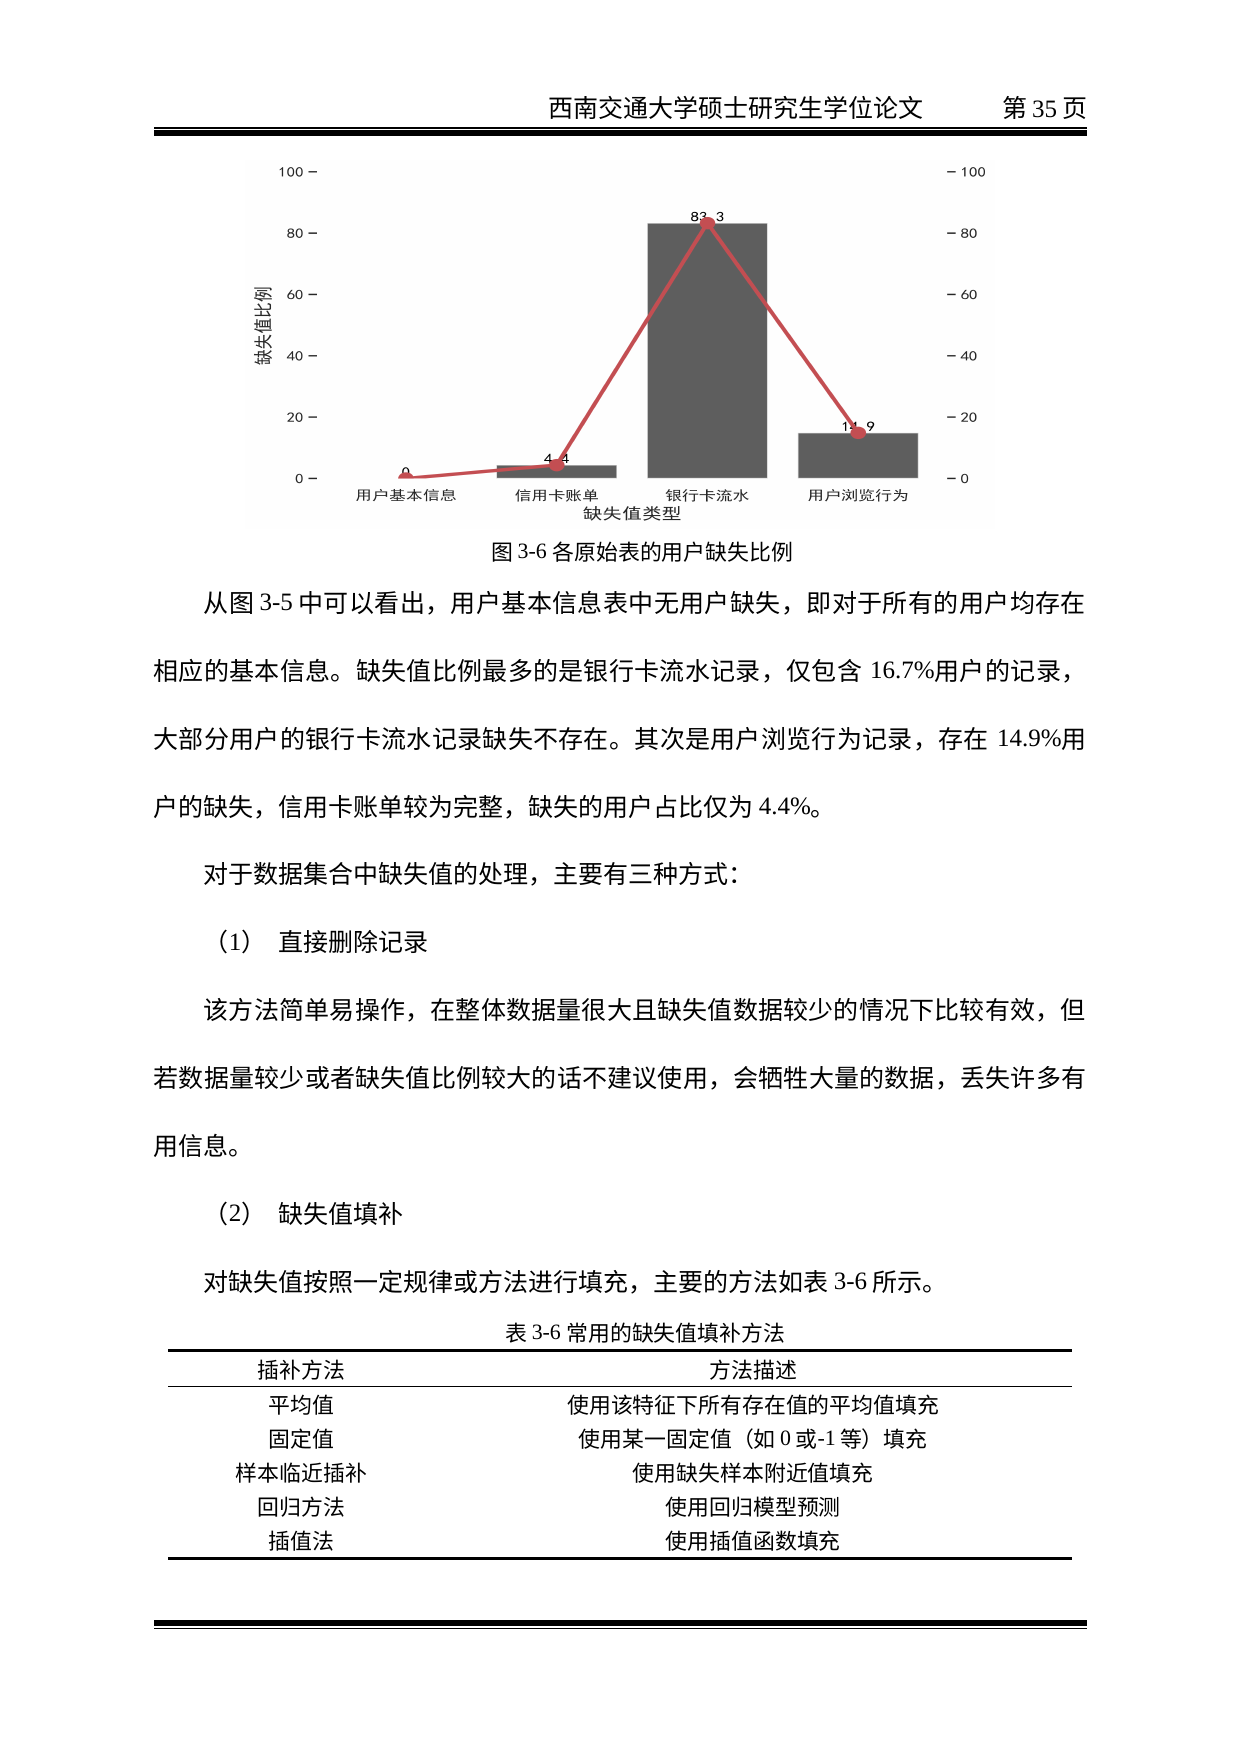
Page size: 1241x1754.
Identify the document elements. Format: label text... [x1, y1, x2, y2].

table_cell 回归方法 [168, 1489, 434, 1523]
table_cell 插值法 [168, 1523, 434, 1557]
table_header 方法描述 [434, 1352, 1072, 1386]
picture [244, 160, 996, 529]
text 表3-6 常用的缺失值填补方法 [203, 1314, 1087, 1348]
table_cell 使用该特征下所有存在值的平均值填充 [434, 1387, 1072, 1421]
table_cell 使用缺失样本附近值填充 [434, 1455, 1072, 1489]
table_header 插补方法 [168, 1352, 434, 1386]
list 缺失值填补 [203, 1179, 1087, 1247]
text 该方法简单易操作，在整体数据量很大且缺失值数据较少的情况下比较有效，但若数据量较少或者缺失值比例较大的话不建议使用，会牺牲大量的数据，丢失许多有用信息。 [153, 975, 1087, 1179]
text 对缺失值按照一定规律或方法进行填充，主要的方法如表3-6所示。 [203, 1247, 1087, 1314]
table_cell 样本临近插补 [168, 1455, 434, 1489]
text 图3-6 各原始表的用户缺失比例 [153, 533, 1087, 567]
table_cell 固定值 [168, 1421, 434, 1455]
table_cell 平均值 [168, 1387, 434, 1421]
list 直接删除记录 [203, 907, 1087, 975]
table_cell 使用插值函数填充 [434, 1523, 1072, 1557]
table_cell 使用回归模型预测 [434, 1489, 1072, 1523]
table_cell 使用某一固定值（如0或-1等）填充 [434, 1421, 1072, 1455]
text 从图3-5中可以看出，用户基本信息表中无用户缺失，即对于所有的用户均存在相应的基本信息。缺失值比例最多的是银行卡流水记录，仅包含16.7%用户的记录，大部分用户的银行卡流水记录缺失不存在。其次是用户浏览行为记录，存在14.9%用户的缺失，信用卡账单较为完整，缺失的用户占比仅为4.4%。 [153, 567, 1087, 839]
text 对于数据集合中缺失值的处理，主要有三种方式： [153, 839, 1087, 907]
